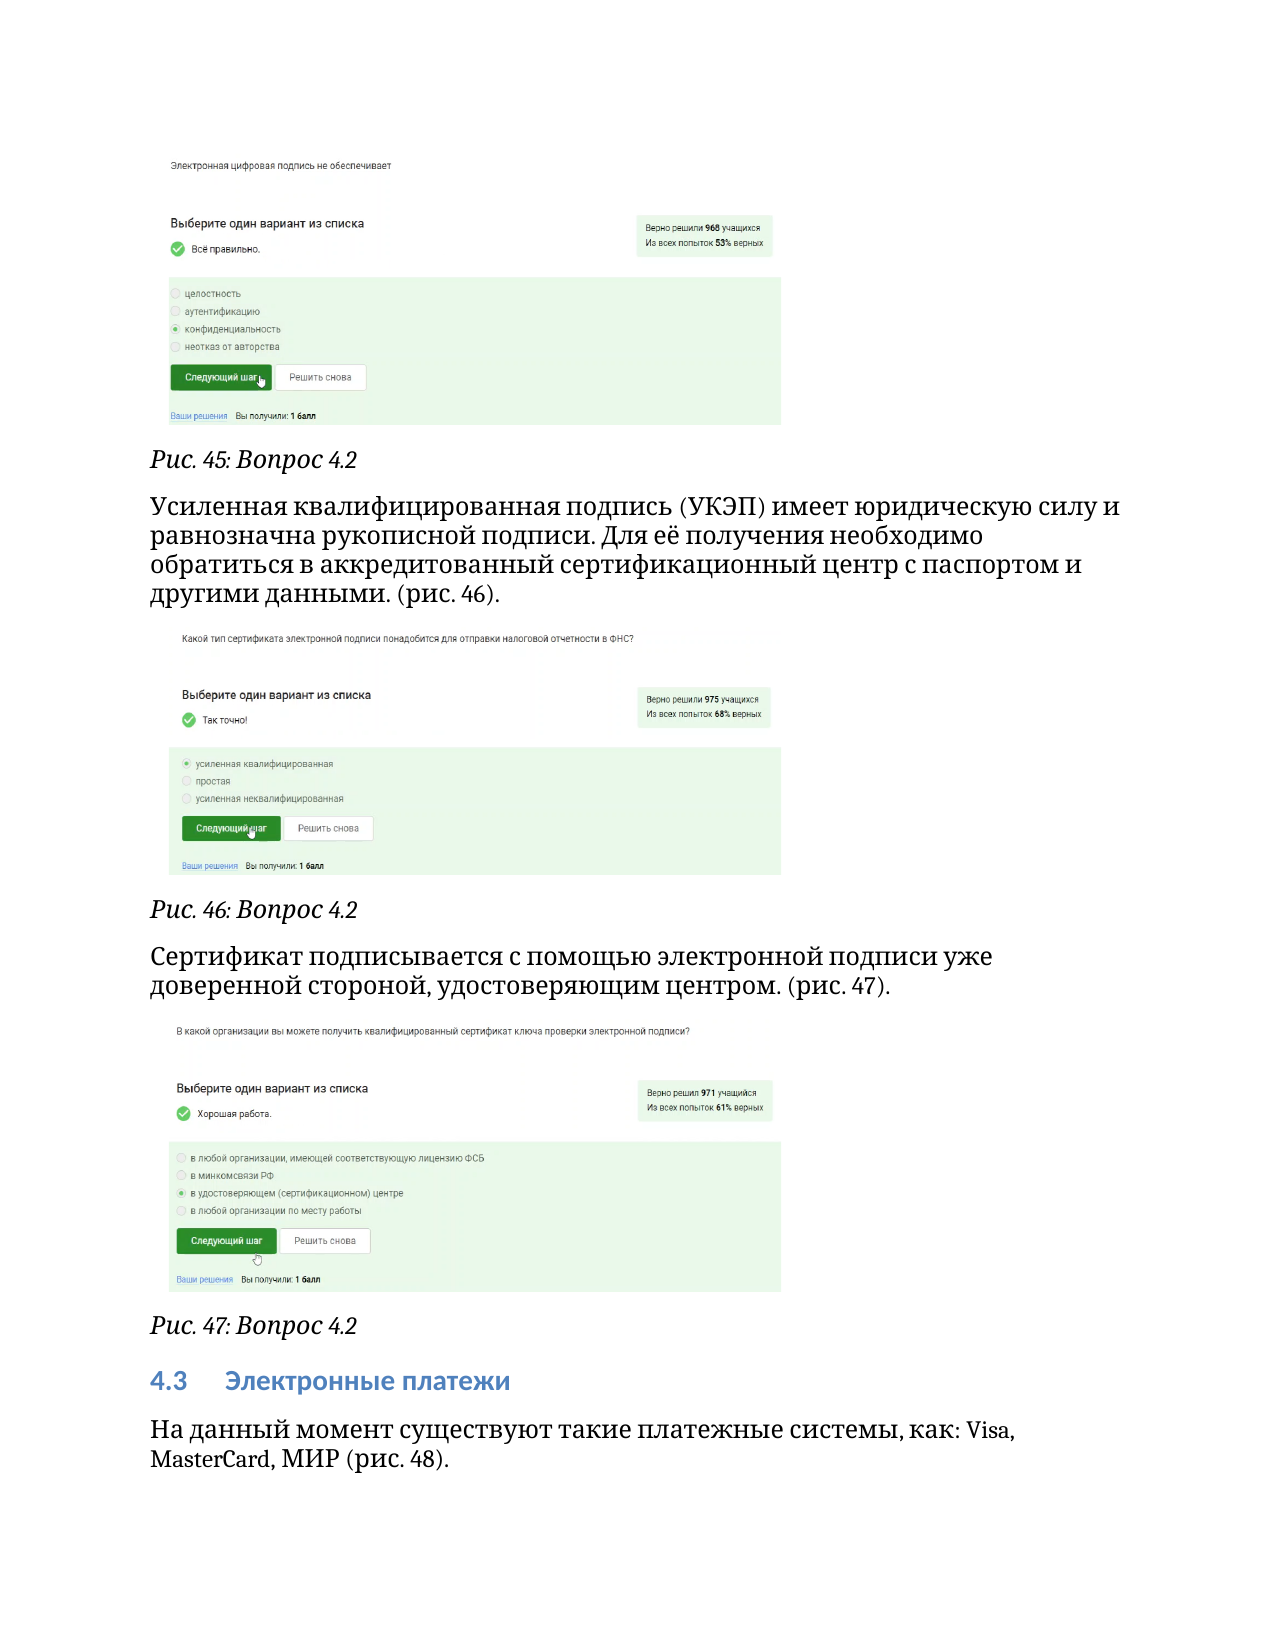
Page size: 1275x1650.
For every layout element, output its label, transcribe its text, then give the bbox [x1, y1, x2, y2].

picture [168, 150, 782, 425]
text На данный момент существуют такие платежные системы, как: Visa, MasterCard, МИР (рис. 48). [150, 1416, 1125, 1473]
picture [168, 1019, 782, 1292]
text Сертификат подписывается с помощью электронной подписи уже доверенной стороной, удостоверяющим центром. (рис. 47). [150, 943, 1125, 1001]
text Усиленная квалифицированная подпись (УКЭП) имеет юридическую силу и равнозначна рукописной подписи. Для её получения необходимо обратиться в аккредитованный сертификационный центр с паспортом и другими данными. (рис. 46). [150, 493, 1125, 608]
text Рис. 45: Вопрос 4.2 [150, 446, 1125, 474]
picture [168, 627, 782, 875]
text Рис. 46: Вопрос 4.2 [150, 896, 1125, 924]
subtitle 4.3 Электронные платежи [150, 1362, 1125, 1397]
text Рис. 47: Вопрос 4.2 [150, 1312, 1125, 1341]
